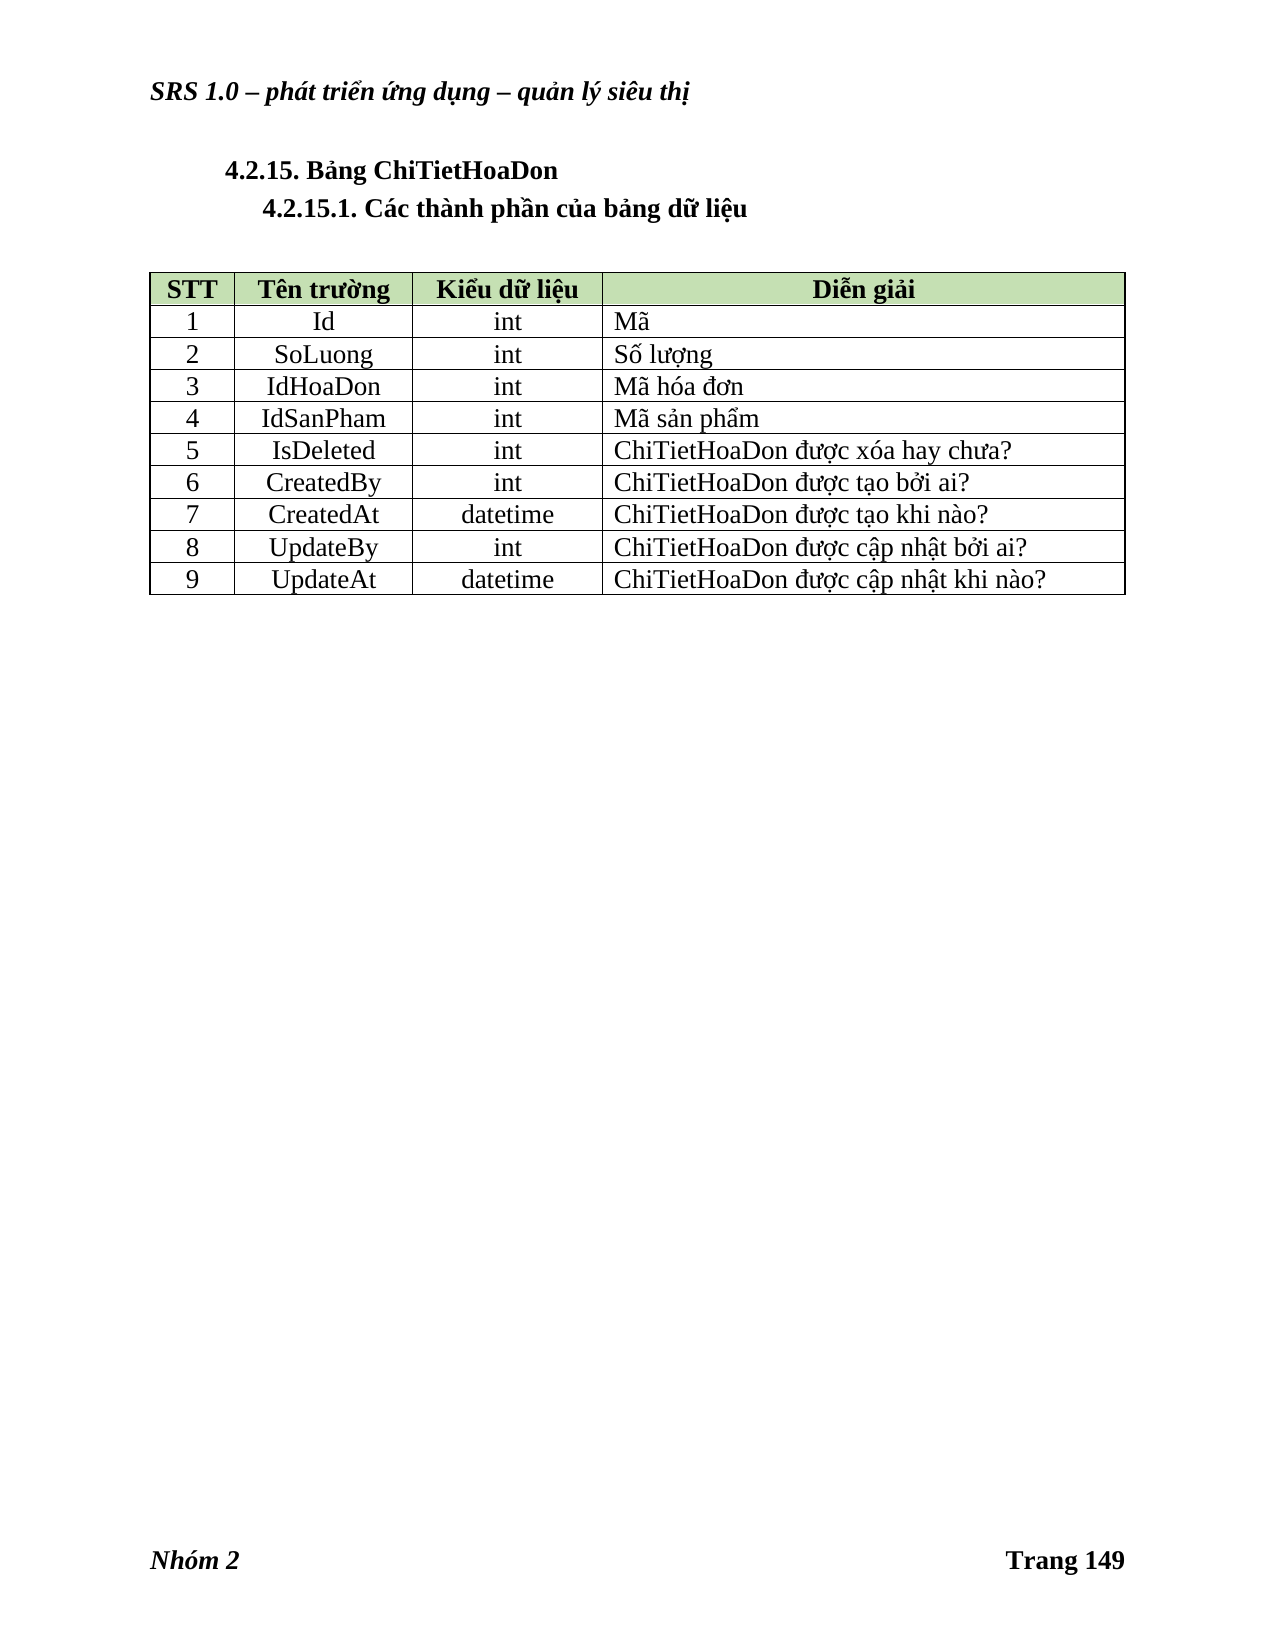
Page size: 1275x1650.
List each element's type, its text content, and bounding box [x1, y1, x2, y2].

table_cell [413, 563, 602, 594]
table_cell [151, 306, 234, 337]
subtitle Các thành phần của bảng dữ liệu [262, 192, 1125, 223]
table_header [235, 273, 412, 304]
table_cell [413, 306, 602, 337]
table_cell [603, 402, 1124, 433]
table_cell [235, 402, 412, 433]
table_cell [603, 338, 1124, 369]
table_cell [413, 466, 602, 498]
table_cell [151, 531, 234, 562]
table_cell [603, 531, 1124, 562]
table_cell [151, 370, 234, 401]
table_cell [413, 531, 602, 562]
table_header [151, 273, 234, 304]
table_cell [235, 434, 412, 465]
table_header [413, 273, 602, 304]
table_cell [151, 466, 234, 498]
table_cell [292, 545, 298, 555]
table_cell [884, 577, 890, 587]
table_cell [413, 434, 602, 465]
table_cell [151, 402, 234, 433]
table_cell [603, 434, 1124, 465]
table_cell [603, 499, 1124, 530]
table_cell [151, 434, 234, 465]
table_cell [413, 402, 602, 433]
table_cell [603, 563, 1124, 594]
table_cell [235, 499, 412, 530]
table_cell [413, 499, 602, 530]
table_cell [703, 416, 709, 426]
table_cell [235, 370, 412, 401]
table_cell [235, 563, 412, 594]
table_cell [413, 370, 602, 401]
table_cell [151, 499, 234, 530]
subtitle Bảng ChiTietHoaDon [225, 154, 1125, 185]
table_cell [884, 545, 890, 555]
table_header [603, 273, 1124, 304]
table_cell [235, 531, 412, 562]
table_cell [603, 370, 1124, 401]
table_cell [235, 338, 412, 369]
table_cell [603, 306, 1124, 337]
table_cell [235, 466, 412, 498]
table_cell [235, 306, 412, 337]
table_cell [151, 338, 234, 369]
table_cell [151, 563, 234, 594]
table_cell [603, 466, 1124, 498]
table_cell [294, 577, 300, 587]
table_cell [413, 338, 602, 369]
